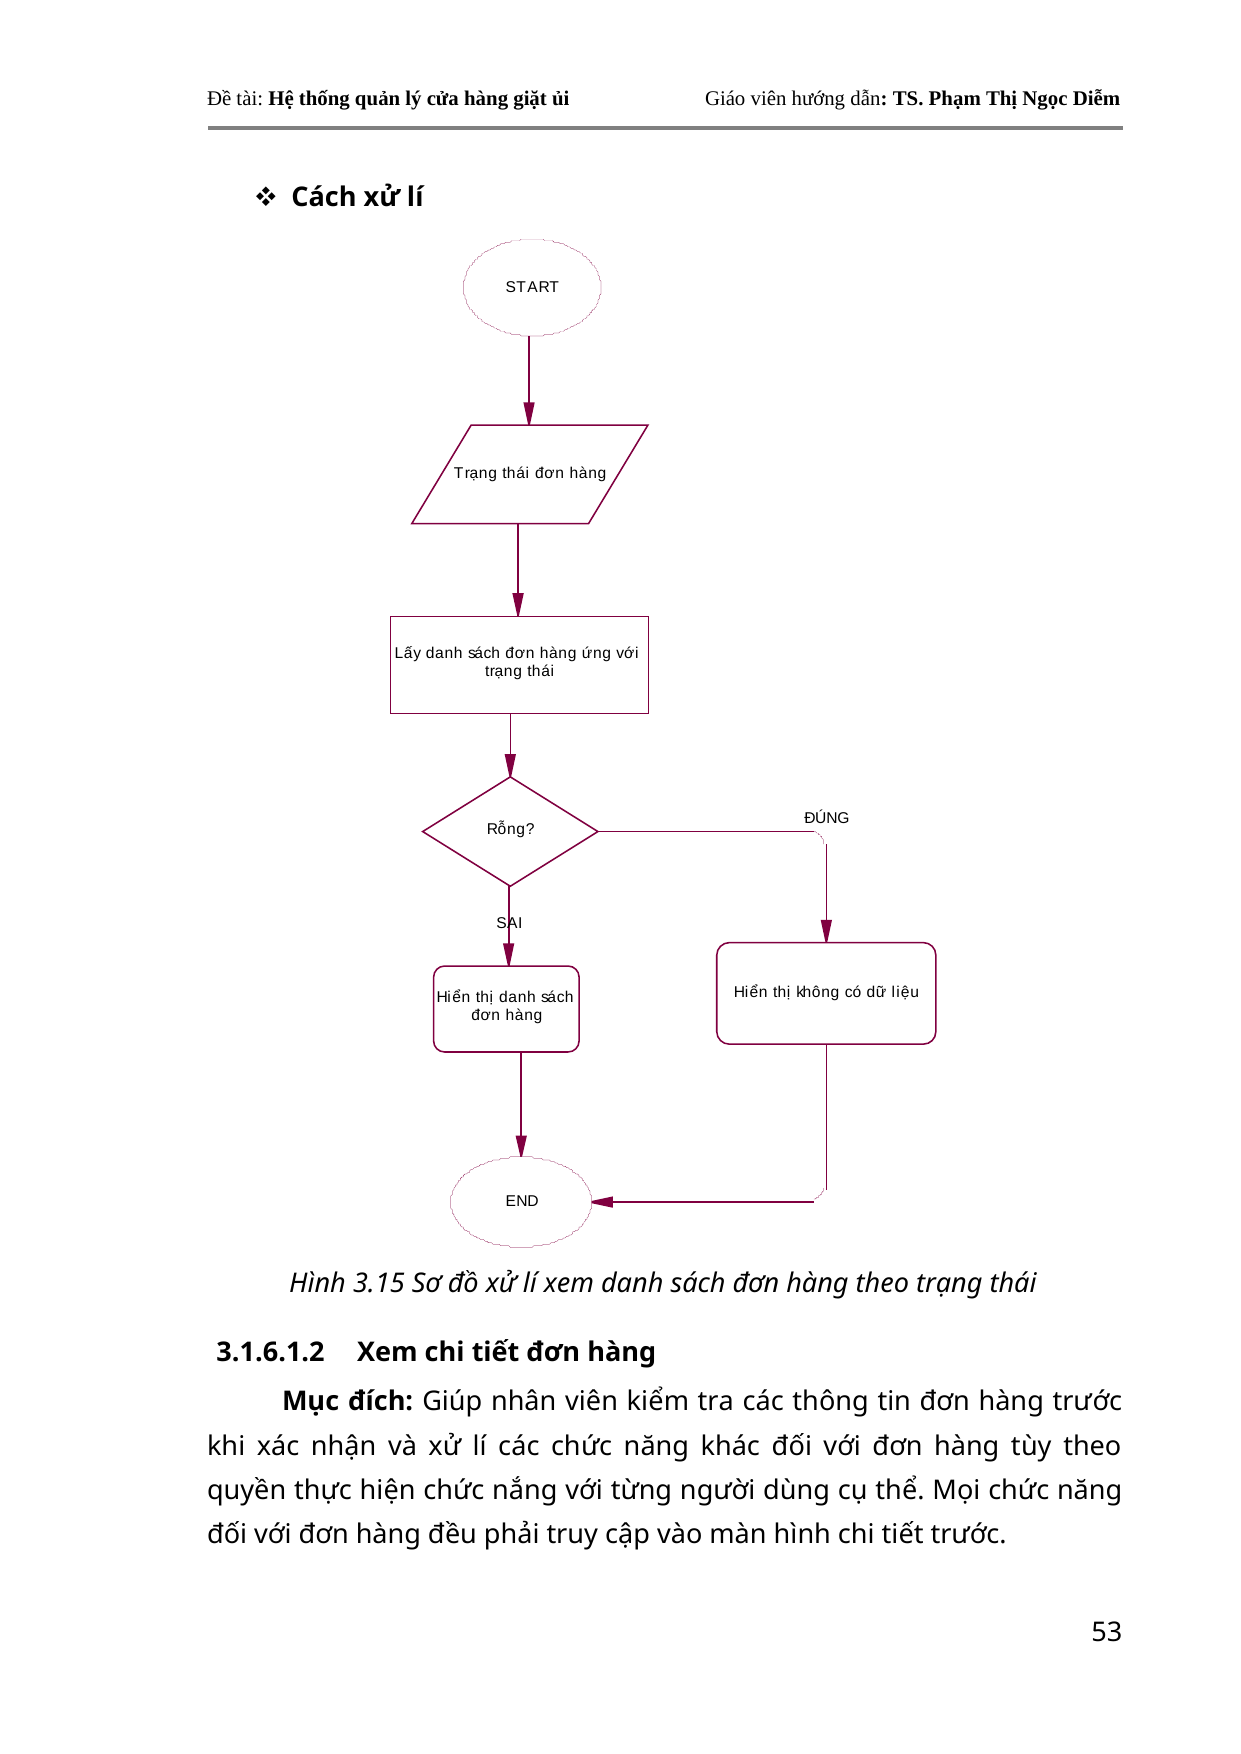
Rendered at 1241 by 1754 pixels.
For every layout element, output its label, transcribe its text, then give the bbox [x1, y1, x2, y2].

text 3 [207, 1263, 1122, 1300]
text Mục đích [207, 1382, 1122, 1551]
subtitle Xem chi tiết đơn hàng [216, 1332, 1122, 1369]
